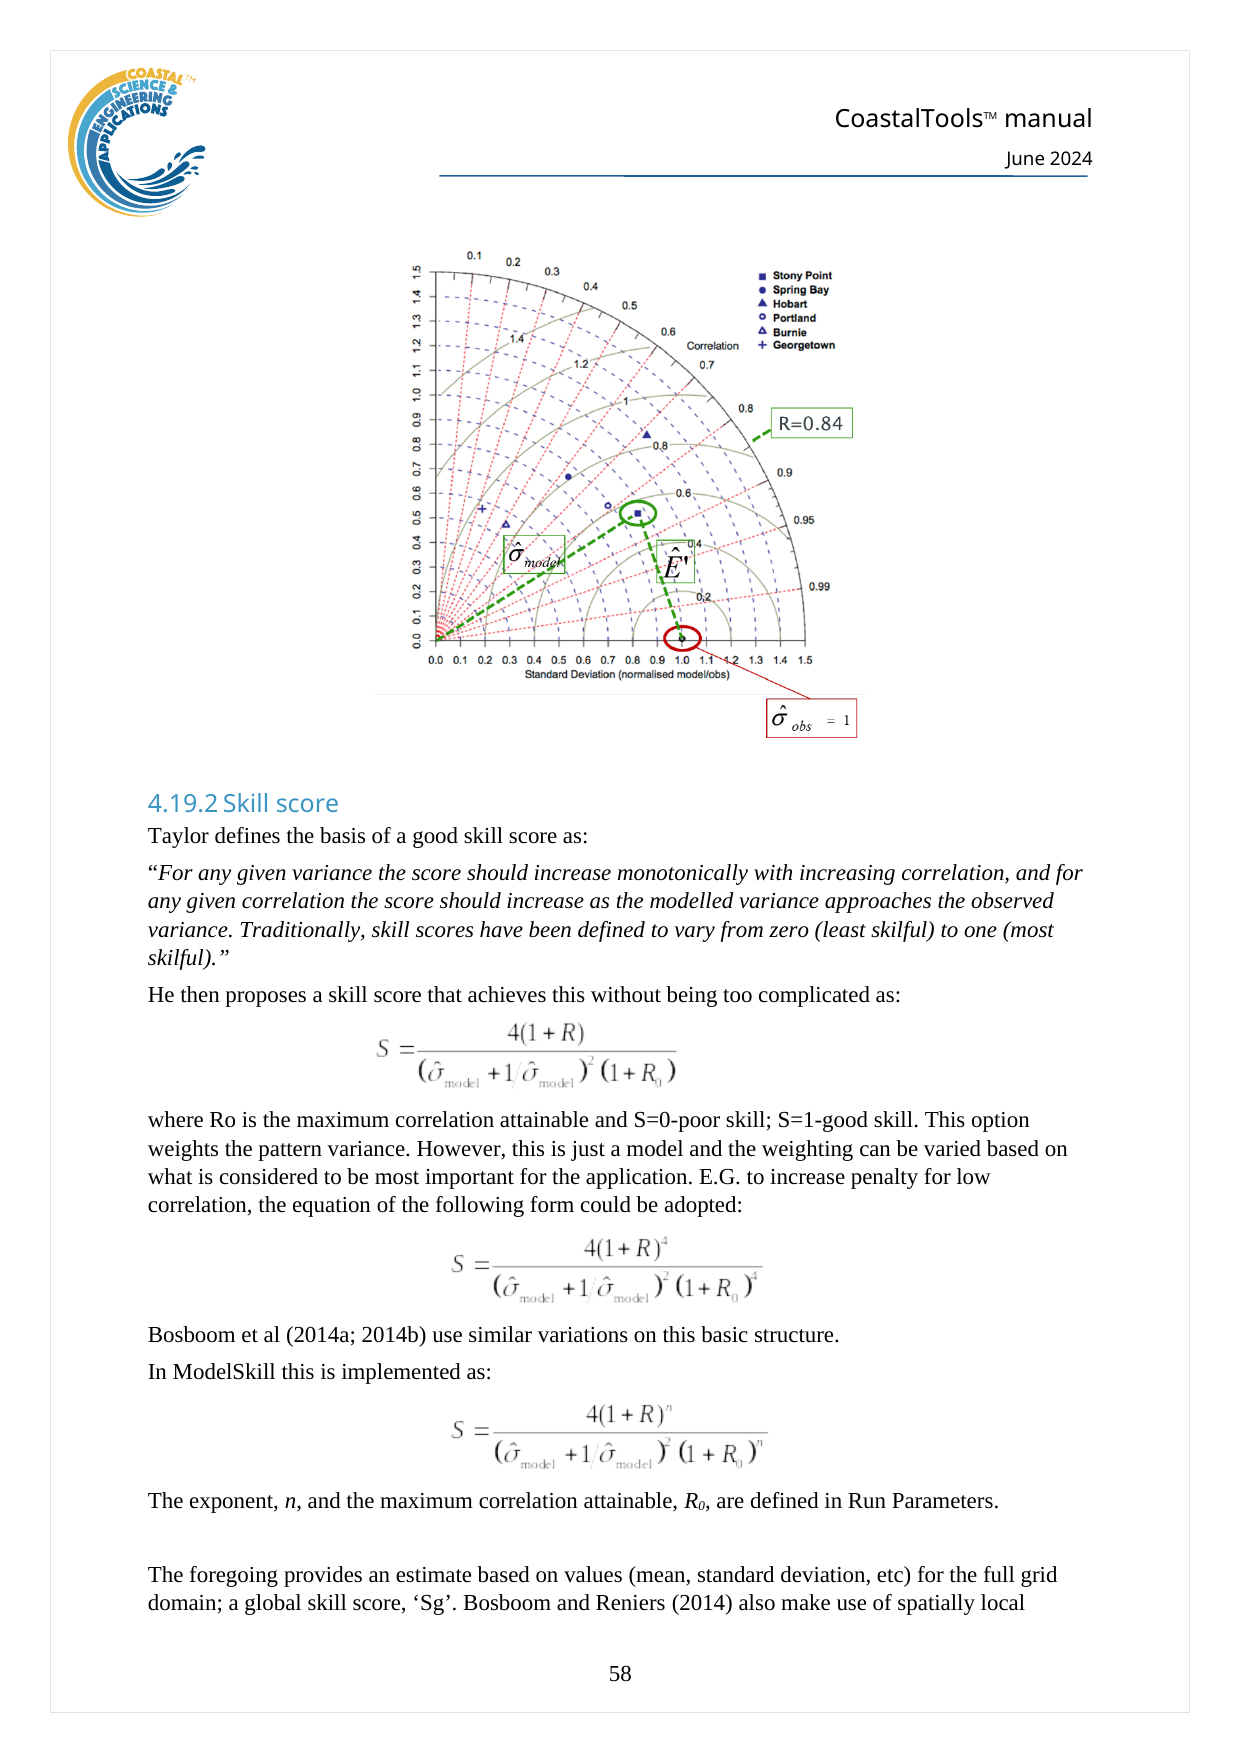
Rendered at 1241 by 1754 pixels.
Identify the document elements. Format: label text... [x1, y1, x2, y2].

text Bosboom et al (2014a; 2014b) use similar variations on this basic structure. [148, 1321, 1093, 1347]
text “For any given variance the score should increase monotonically with increasing correlation, and for any given correlation the score should increase as the modelled variance approaches the observed variance. Traditionally, skill scores have been defined to vary from zero (least skilful) to one (most skilful).” [148, 859, 1093, 970]
text The exponent, n, and the maximum correlation attainable, R0, are defined in Run Parameters. [148, 1487, 1093, 1513]
text Taylor defines the basis of a good skill score as: [148, 822, 1093, 848]
text In ModelSkill this is implemented as: [148, 1358, 1093, 1384]
text where Ro is the maximum correlation attainable and S=0-poor skill; S=1-good skill. This option weights the pattern variance. However, this is just a model and the weighting can be varied based on what is considered to be most important for the application. E.G. to increase penalty for low correlation, the equation of the following form could be adopted: [148, 1106, 1093, 1218]
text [148, 1561, 1093, 1616]
text He then proposes a skill score that achieves this without being too complicated as: [148, 981, 1093, 1007]
picture [374, 233, 867, 738]
subtitle Skill score [148, 785, 1093, 819]
